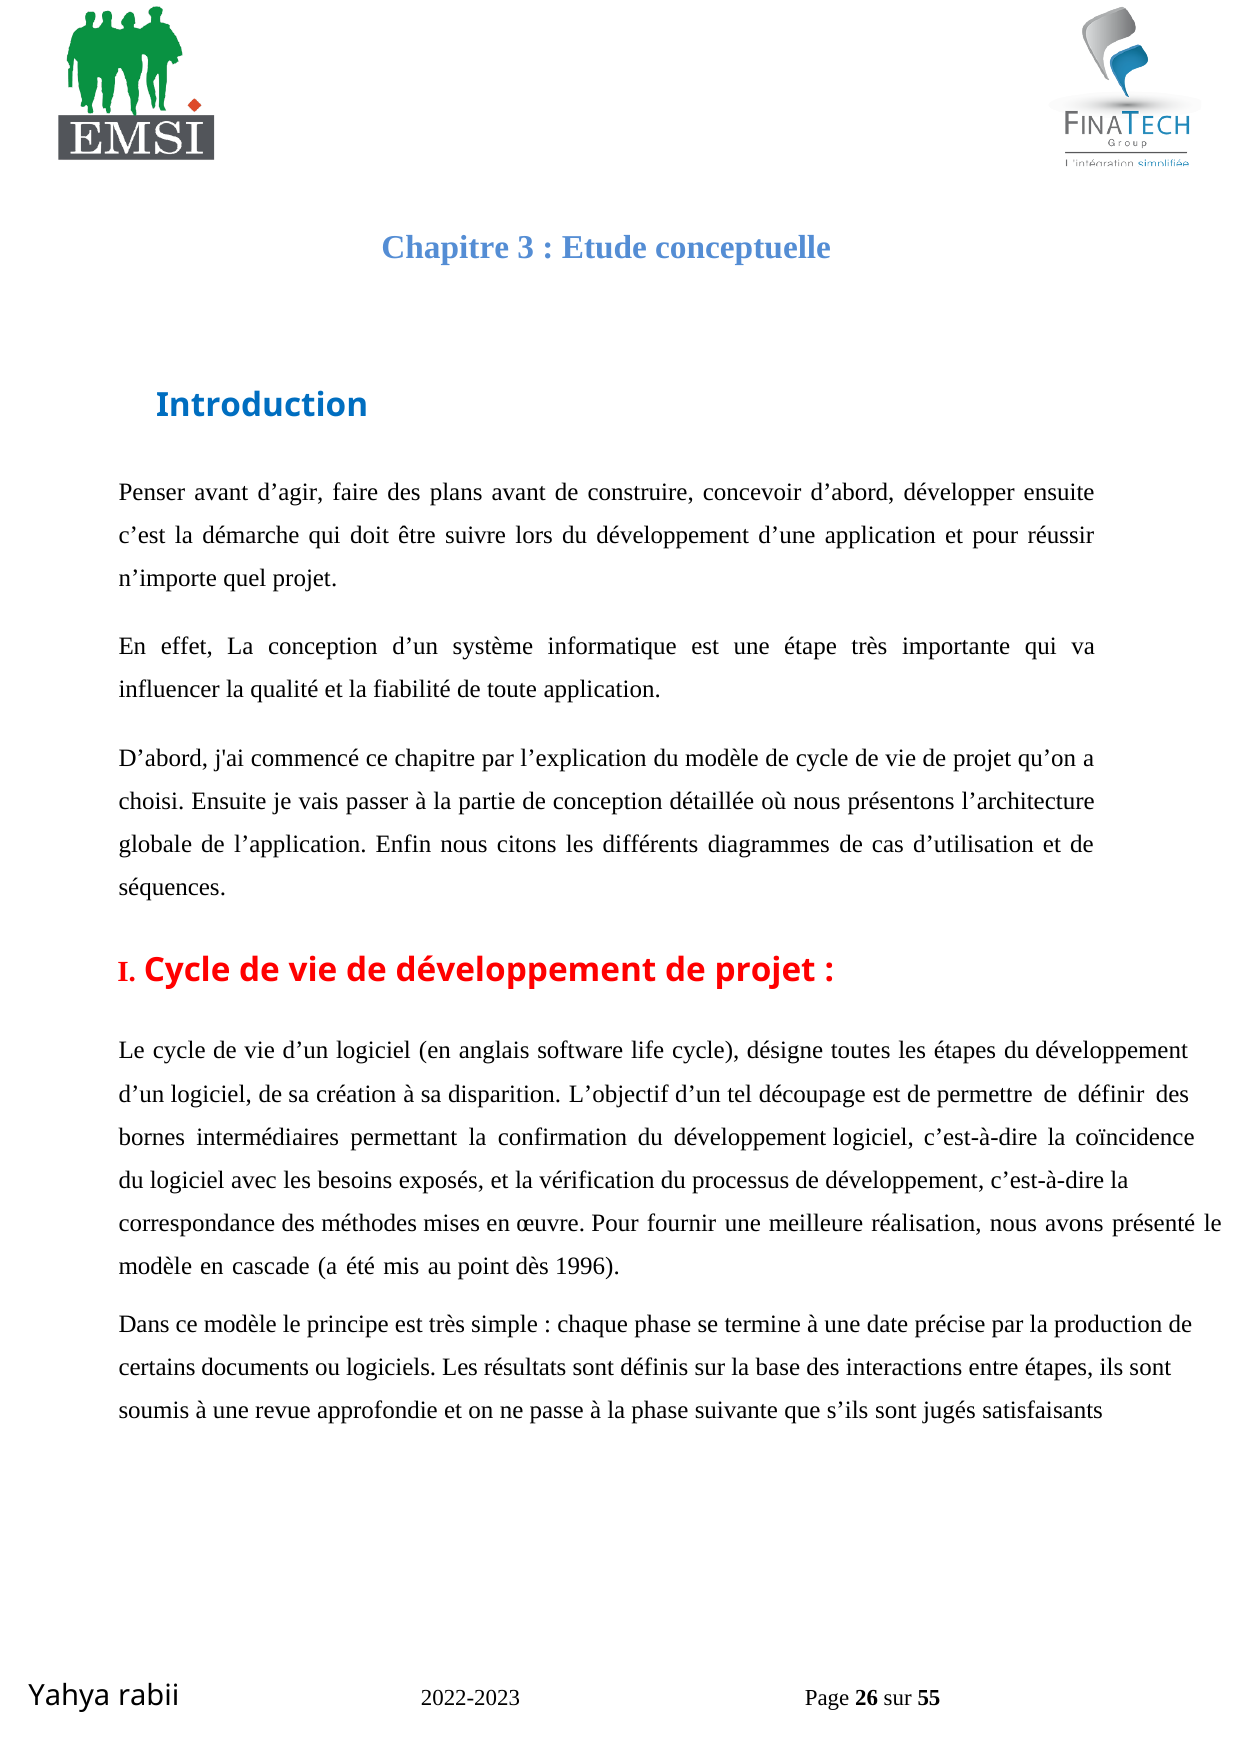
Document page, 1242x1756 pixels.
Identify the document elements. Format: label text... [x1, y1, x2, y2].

picture [1048, 6, 1202, 167]
text Penser avant d’agir, faire des plans avant de construire, concevoir d’abord, développer ensuite c’est la démarche qui doit être suivre lors du développement d’une application et pour réussir n’importe quel projet. [118, 477, 1095, 592]
picture [50, 3, 220, 166]
subtitle Introduction [156, 381, 1242, 426]
text Le cycle de vie d’un logiciel (en anglais software life cycle), désigne toutes les étapes du développement d’un logiciel, de sa création à sa disparition. L’objectif d’un tel découpage est de permettre de définir des bornes intermédiaires permettant la confirmation du développement logiciel, c’est-à-dire la coïncidence du logiciel avec les besoins exposés, et la vérification du processus de développement, c’est-à-dire la correspondance des méthodes mises en œuvre. Pour fournir une meilleure réalisation, nous avons présenté le modèle en cascade (a été mis au point dès 1996). [118, 1036, 1226, 1280]
text En effet, La conception d’un système informatique est une étape très importante qui va influencer la qualité et la fiabilité de toute application. [118, 631, 1095, 703]
text D’abord, j'ai commencé ce chapitre par l’explication du modèle de cycle de vie de projet qu’on a choisi. Ensuite je vais passer à la partie de conception détaillée où nous présentons l’architecture globale de l’application. Enfin nous citons les différents diagrammes de cas d’utilisation et de séquences. [118, 743, 1096, 901]
subtitle Cycle de vie de développement de projet : [117, 945, 1242, 991]
text Dans ce modèle le principe est très simple : chaque phase se termine à une date précise par la production de certains documents ou logiciels. Les résultats sont définis sur la base des interactions entre étapes, ils sont soumis à une revue approfondie et on ne passe à la phase suivante que s’ils sont jugés satisfaisants [118, 1309, 1194, 1424]
text Chapitre 3 : Etude conceptuelle [381, 228, 1242, 266]
